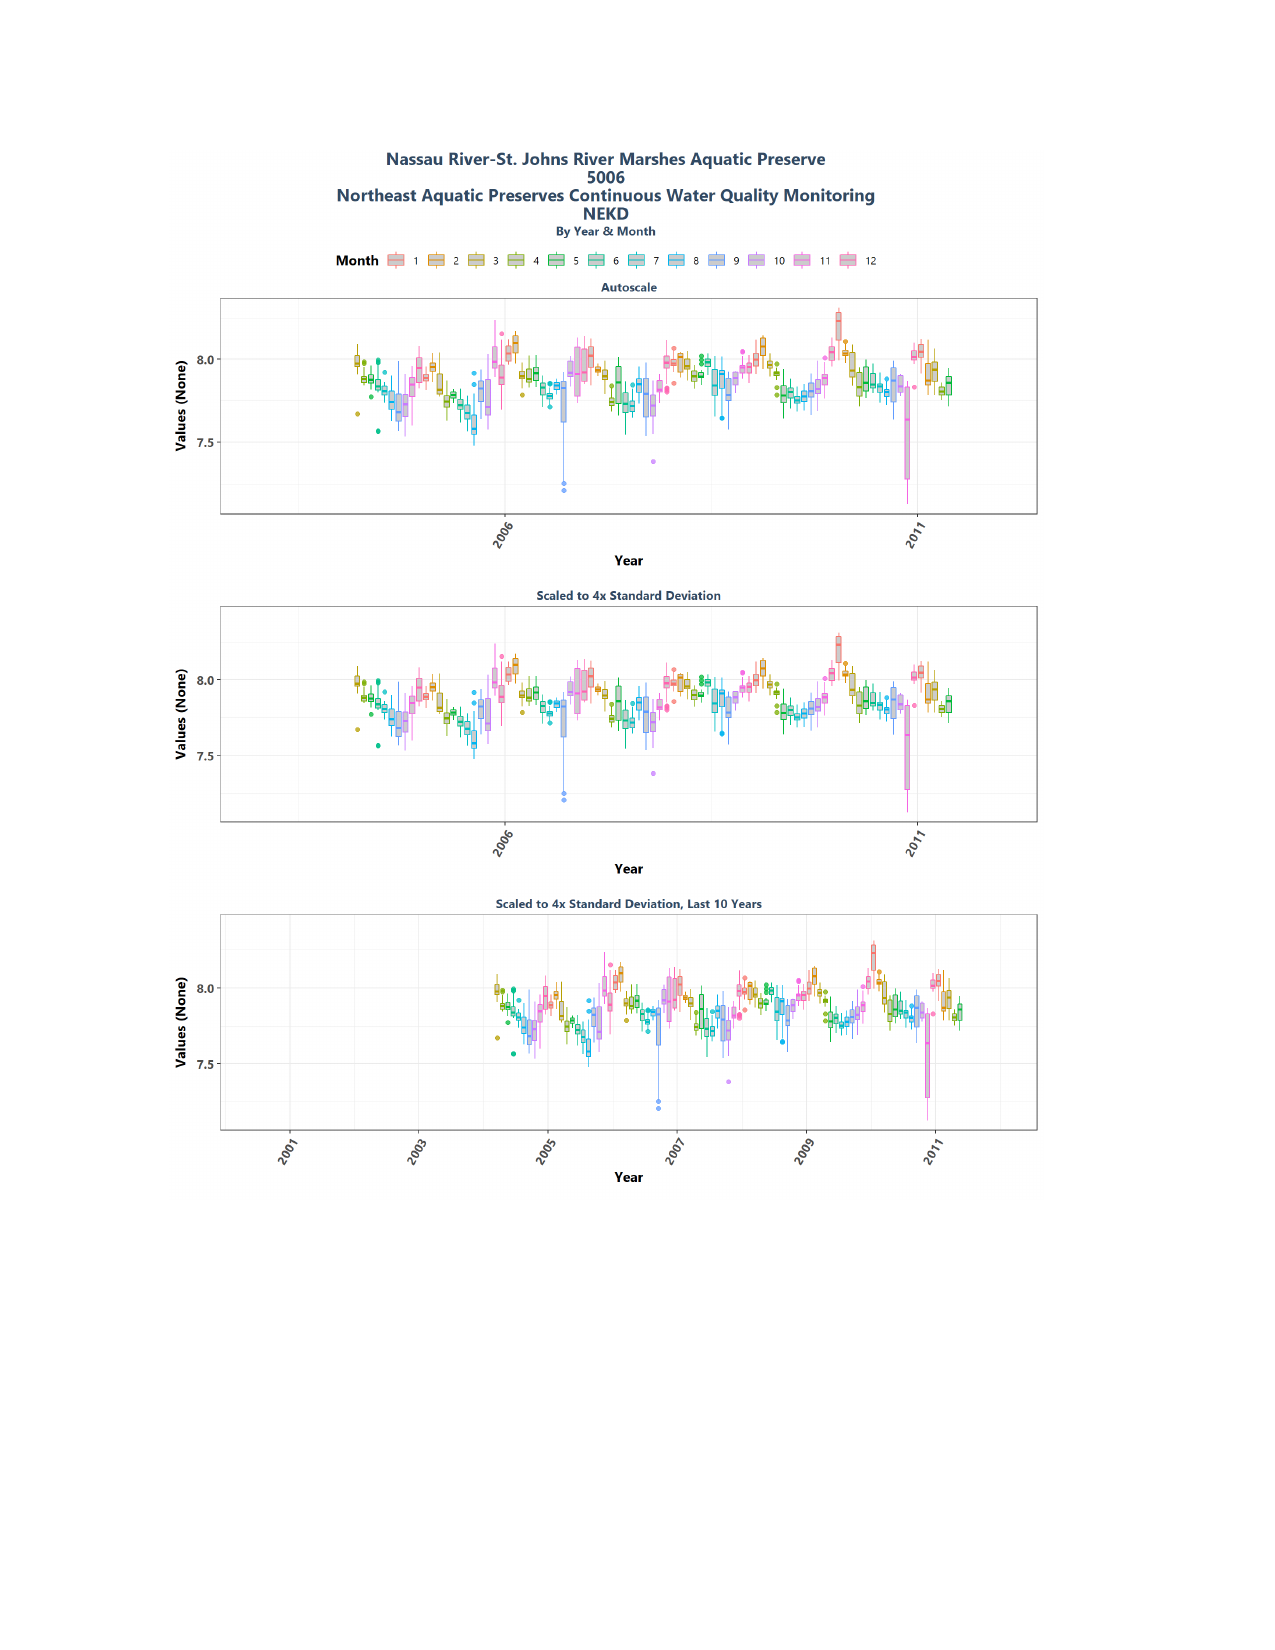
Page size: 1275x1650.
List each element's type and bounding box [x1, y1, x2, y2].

picture [168, 150, 1044, 1200]
